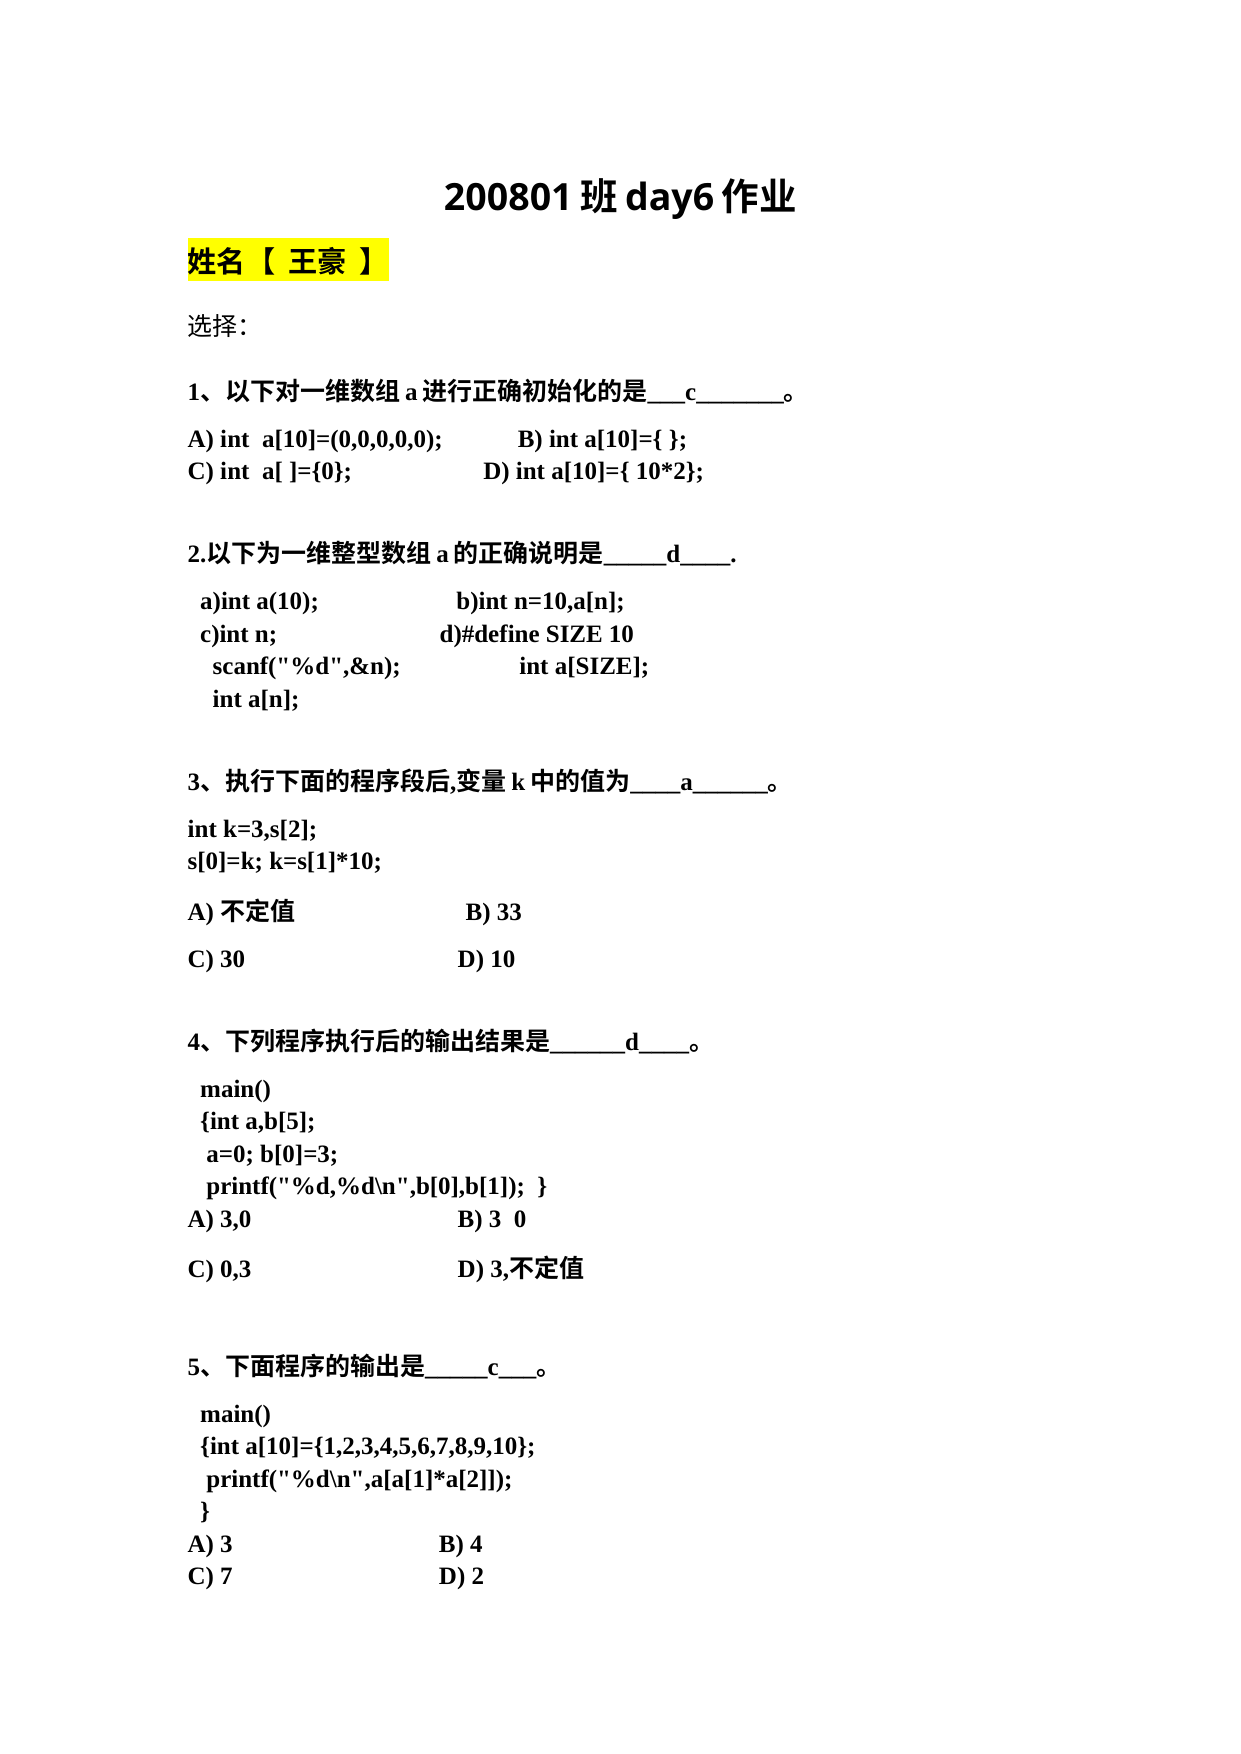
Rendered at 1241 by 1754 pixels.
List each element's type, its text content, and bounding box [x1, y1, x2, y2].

text C) int a[ ]={0}; D) int a[10]={ 10*2}; [187, 454, 1053, 487]
text s[0]=k; k=s[1]*10; [187, 844, 1053, 877]
text 5、下面程序的输出是_____c___。 [187, 1332, 1053, 1397]
text 选择： [187, 292, 1053, 357]
text 4、下列程序执行后的输出结果是______d____。 [187, 1007, 1053, 1072]
text 姓名【 王豪 】 [187, 227, 1053, 292]
text 1、以下对一维数组a进行正确初始化的是___c_______。 [187, 357, 1053, 422]
text } [187, 1494, 1053, 1527]
text main() [187, 1397, 1053, 1429]
text 200801班day6作业 [187, 162, 1053, 227]
text printf("%d\n",a[a[1]*a[2]]); [187, 1462, 1053, 1494]
text 2.以下为一维整型数组a的正确说明是_____d____. [187, 519, 1053, 584]
text a=0; b[0]=3; [187, 1137, 1053, 1169]
text A) int a[10]=(0,0,0,0,0); B) int a[10]={ }; [187, 422, 1053, 454]
text printf("%d,%d\n",b[0],b[1]); } [187, 1169, 1053, 1202]
text 3、执行下面的程序段后,变量k中的值为____a______。 [187, 747, 1053, 812]
text scanf("%d",&n); int a[SIZE]; [187, 649, 1053, 682]
text A) 3 B) 4 [187, 1527, 1053, 1559]
text A) 3,0 B) 3 0 [187, 1202, 1053, 1234]
text int a[n]; [187, 682, 1053, 714]
text main() [187, 1072, 1053, 1104]
text A) 不定值 B) 33 [187, 877, 1053, 942]
text C) 30 D) 10 [187, 942, 1053, 974]
text int k=3,s[2]; [187, 812, 1053, 844]
text c)int n; d)#define SIZE 10 [187, 617, 1053, 649]
text C) 0,3 D) 3,不定值 [187, 1234, 1053, 1299]
text a)int a(10); b)int n=10,a[n]; [187, 584, 1053, 617]
text {int a[10]={1,2,3,4,5,6,7,8,9,10}; [187, 1429, 1053, 1462]
text C) 7 D) 2 [187, 1559, 1053, 1592]
text {int a,b[5]; [187, 1104, 1053, 1137]
